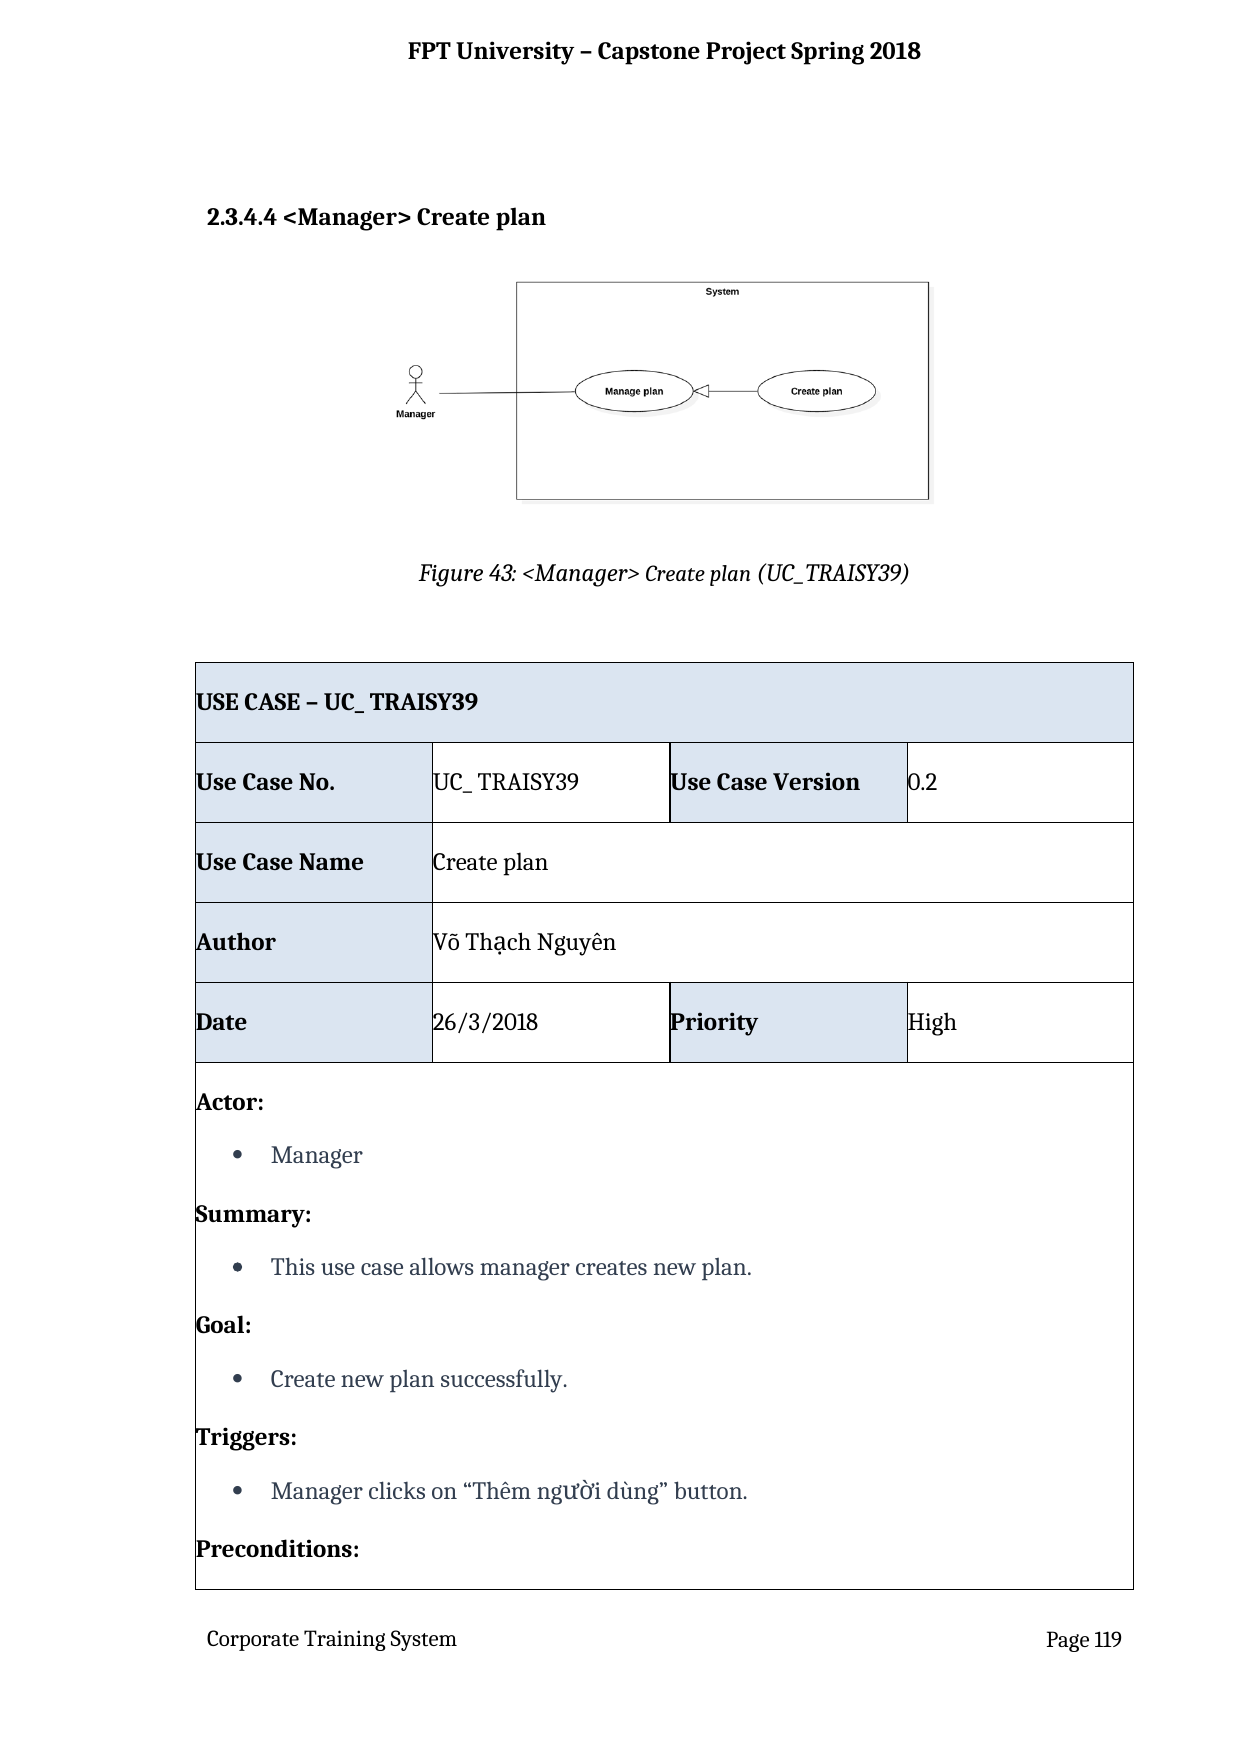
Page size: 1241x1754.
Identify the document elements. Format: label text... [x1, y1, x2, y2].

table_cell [196, 1063, 1133, 1589]
table_cell Use Case No. [196, 743, 432, 822]
table_cell Author [196, 903, 432, 982]
table_cell High [908, 983, 1133, 1062]
table_cell 26/3/2018 [433, 983, 669, 1062]
table_cell Create plan [433, 823, 1133, 902]
table_cell Use Case Version [671, 743, 907, 822]
table_cell Use Case Name [196, 823, 432, 902]
table_cell Date [196, 983, 432, 1062]
table_cell Võ Thạch Nguyên [433, 903, 1133, 982]
text 2.3.4.4 <Manager> Create plan [207, 203, 1122, 232]
text Figure 43: <Manager> Create plan (UC_TRAISY39) [207, 559, 1122, 587]
table_header USE CASE – UC_ TRAISY39 [196, 663, 1133, 742]
table_cell Priority [671, 983, 907, 1062]
table_cell 0.2 [908, 743, 1133, 822]
picture [371, 250, 958, 530]
table_cell UC_ TRAISY39 [433, 743, 669, 822]
